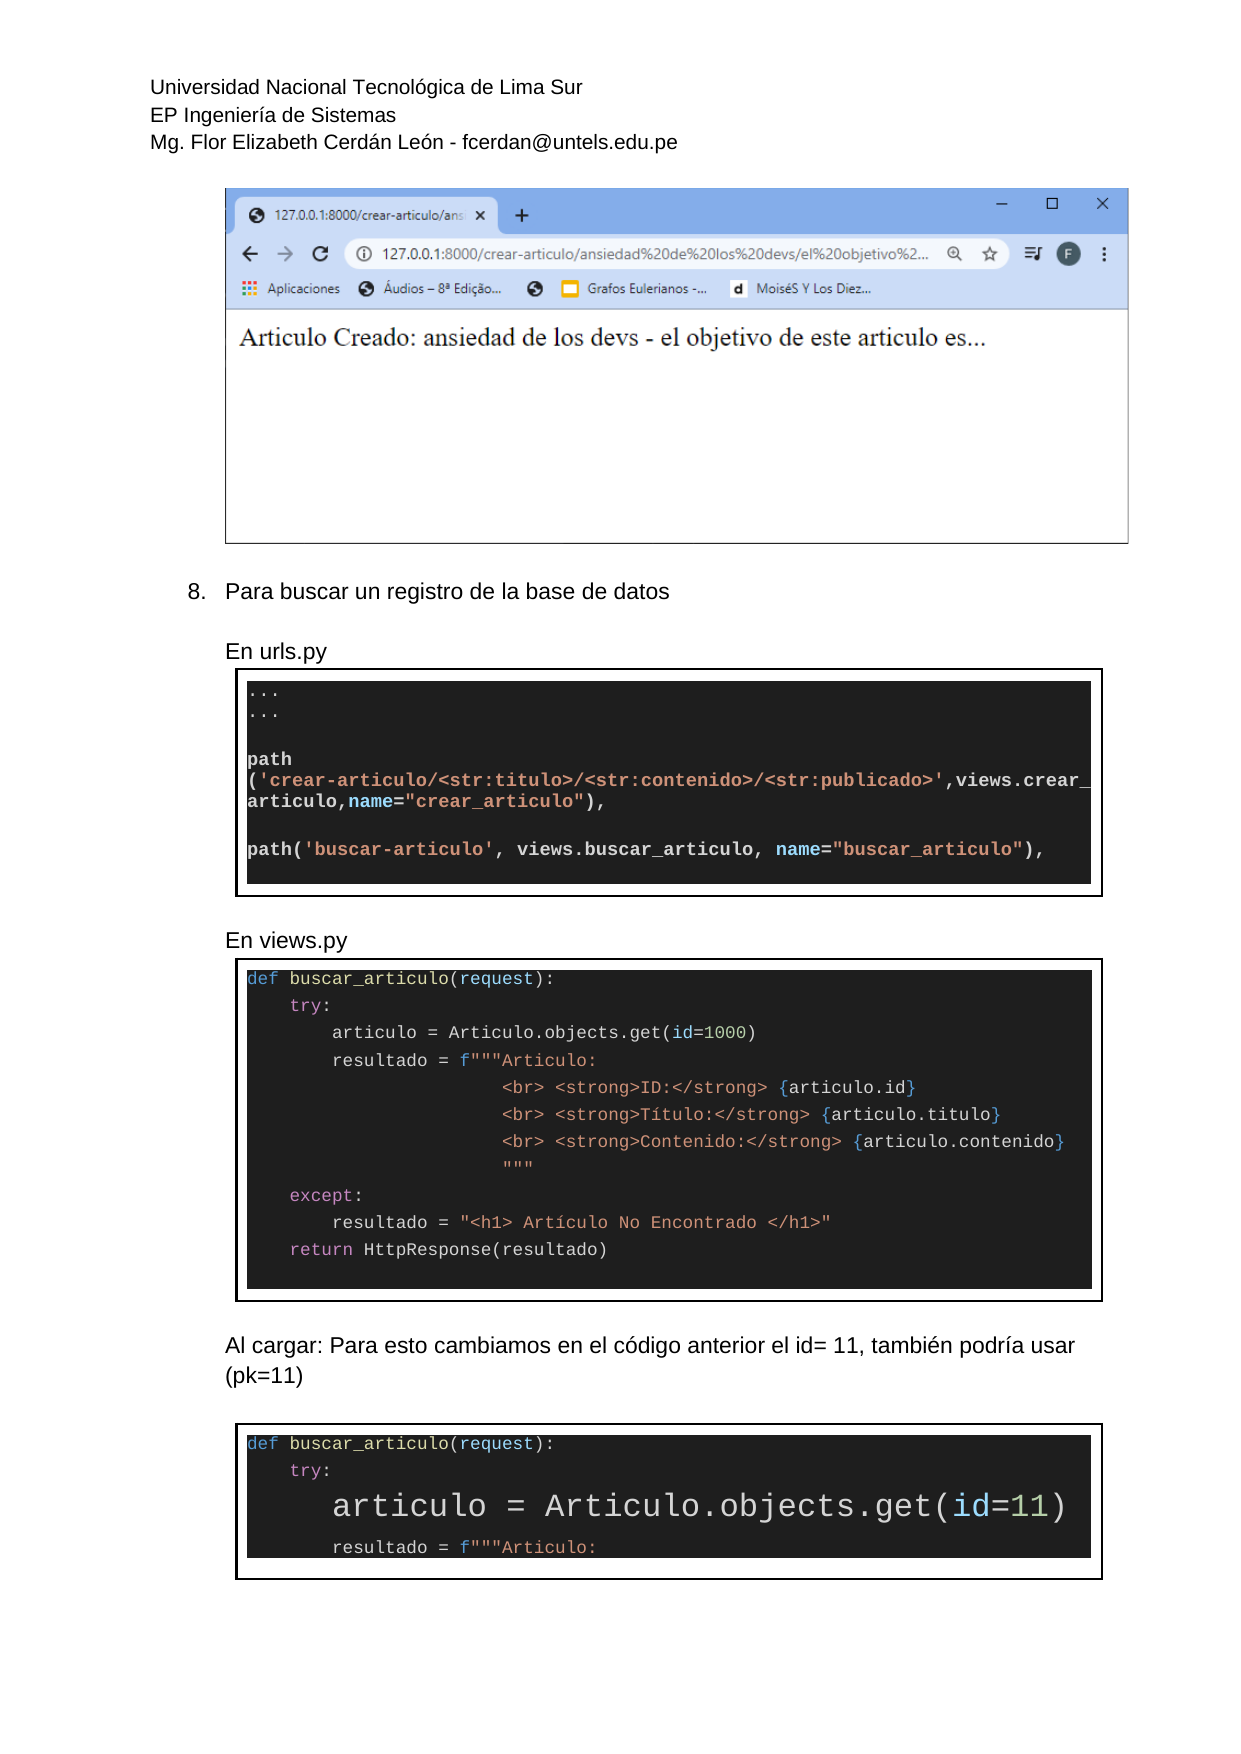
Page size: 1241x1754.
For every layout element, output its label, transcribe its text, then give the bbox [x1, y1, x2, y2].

table_header def buscar_articulo(request): try: articulo = Articulo.objects.get(id=1000) resultado = f"""Articulo: <br> <strong>ID:</strong> {articulo.id} <br> <strong>Título:</strong> {articulo.titulo} <br> <strong>Contenido:</strong> {articulo.contenido} """ except: resultado = "<h1> Artículo No Encontrado </h1>" return HttpResponse(resultado) [238, 960, 1101, 1299]
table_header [238, 1425, 1101, 1578]
list Para buscar un registro de la base de datos [187, 578, 1090, 604]
text En views.py [225, 927, 1090, 954]
text Al cargar: Para esto cambiamos en el código anterior el id= 11, también podría usar (pk=11) [225, 1332, 1090, 1388]
text En urls.py [225, 638, 1090, 664]
table_header ... ... path('crear-articulo/<str:titulo>/<str:contenido>/<str:publicado>',views.crear_articulo,name="crear_articulo"), path('buscar-articulo', views.buscar_articulo, name="buscar_articulo"), [238, 670, 1101, 895]
picture [225, 188, 1129, 544]
